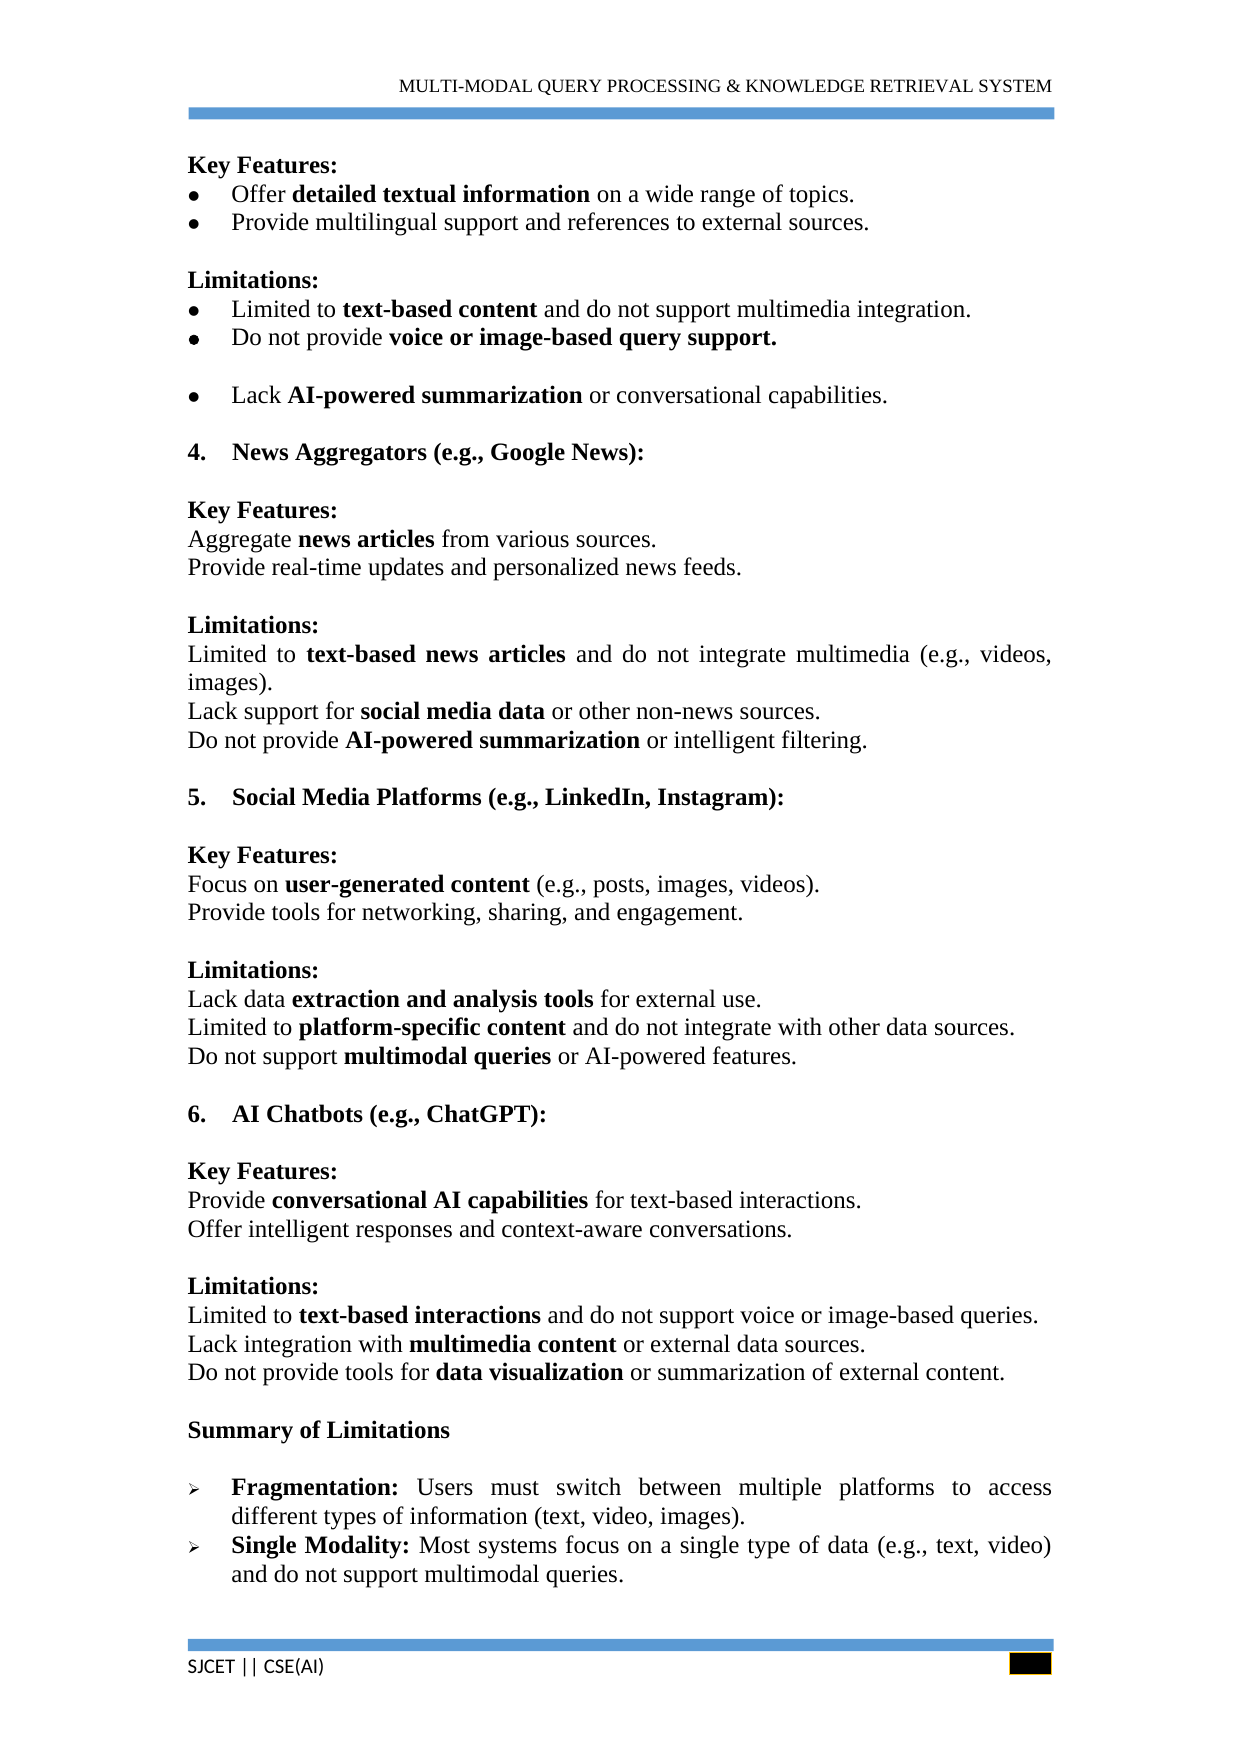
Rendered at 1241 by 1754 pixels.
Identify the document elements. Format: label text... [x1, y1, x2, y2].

list Lack integration with multimedia content or external data sources. [187, 1329, 1053, 1357]
list Key Features: [187, 840, 1053, 869]
list Lack AI-powered summarization or conversational capabilities. [187, 380, 1053, 409]
list Do not support multimodal queries or AI-powered features. [187, 1041, 1053, 1070]
list AI Chatbots (e.g., ChatGPT): [187, 1099, 1053, 1127]
list Do not provide AI-powered summarization or intelligent filtering. [187, 725, 1053, 754]
list Aggregate news articles from various sources. [187, 524, 1053, 552]
list Offer detailed textual information on a wide range of topics. [187, 179, 1053, 207]
list Limited to platform-specific content and do not integrate with other data sources. [187, 1012, 1053, 1041]
list Limited to text-based interactions and do not support voice or image-based queries. [187, 1300, 1053, 1329]
list Do not provide tools for data visualization or summarization of external content. [187, 1357, 1053, 1386]
list Limitations: [187, 610, 1053, 639]
list Focus on user-generated content (e.g., posts, images, videos). [187, 869, 1053, 897]
list Limited to text-based news articles and do not integrate multimedia (e.g., videos, images). [187, 639, 1053, 696]
list Provide multilingual support and references to external sources. [187, 207, 1053, 236]
list Lack data extraction and analysis tools for external use. [187, 984, 1053, 1012]
list Do not provide voice or image-based query support. [187, 322, 1053, 351]
list Provide tools for networking, sharing, and engagement. [187, 897, 1053, 926]
list Offer intelligent responses and context-aware conversations. [187, 1214, 1053, 1242]
list Limited to text-based content and do not support multimedia integration. [187, 294, 1053, 322]
list Provide real-time updates and personalized news feeds. [187, 552, 1053, 581]
list Limitations: [187, 955, 1053, 984]
list Key Features: [187, 495, 1053, 524]
list Lack support for social media data or other non-news sources. [187, 696, 1053, 725]
list Social Media Platforms (e.g., LinkedIn, Instagram): [187, 782, 1053, 811]
list Single Modality: Most systems focus on a single type of data (e.g., text, video) and do not support multimodal queries. [187, 1530, 1053, 1587]
list Key Features: [187, 150, 1053, 179]
list Provide conversational AI capabilities for text-based interactions. [187, 1185, 1053, 1214]
list News Aggregators (e.g., Google News): [187, 437, 1053, 466]
list Key Features: [187, 1156, 1053, 1185]
list Limitations: [187, 265, 1053, 294]
list Summary of Limitations [187, 1415, 1053, 1444]
list Fragmentation: Users must switch between multiple platforms to access different types of information (text, video, images). [187, 1472, 1053, 1530]
list Limitations: [187, 1271, 1053, 1300]
